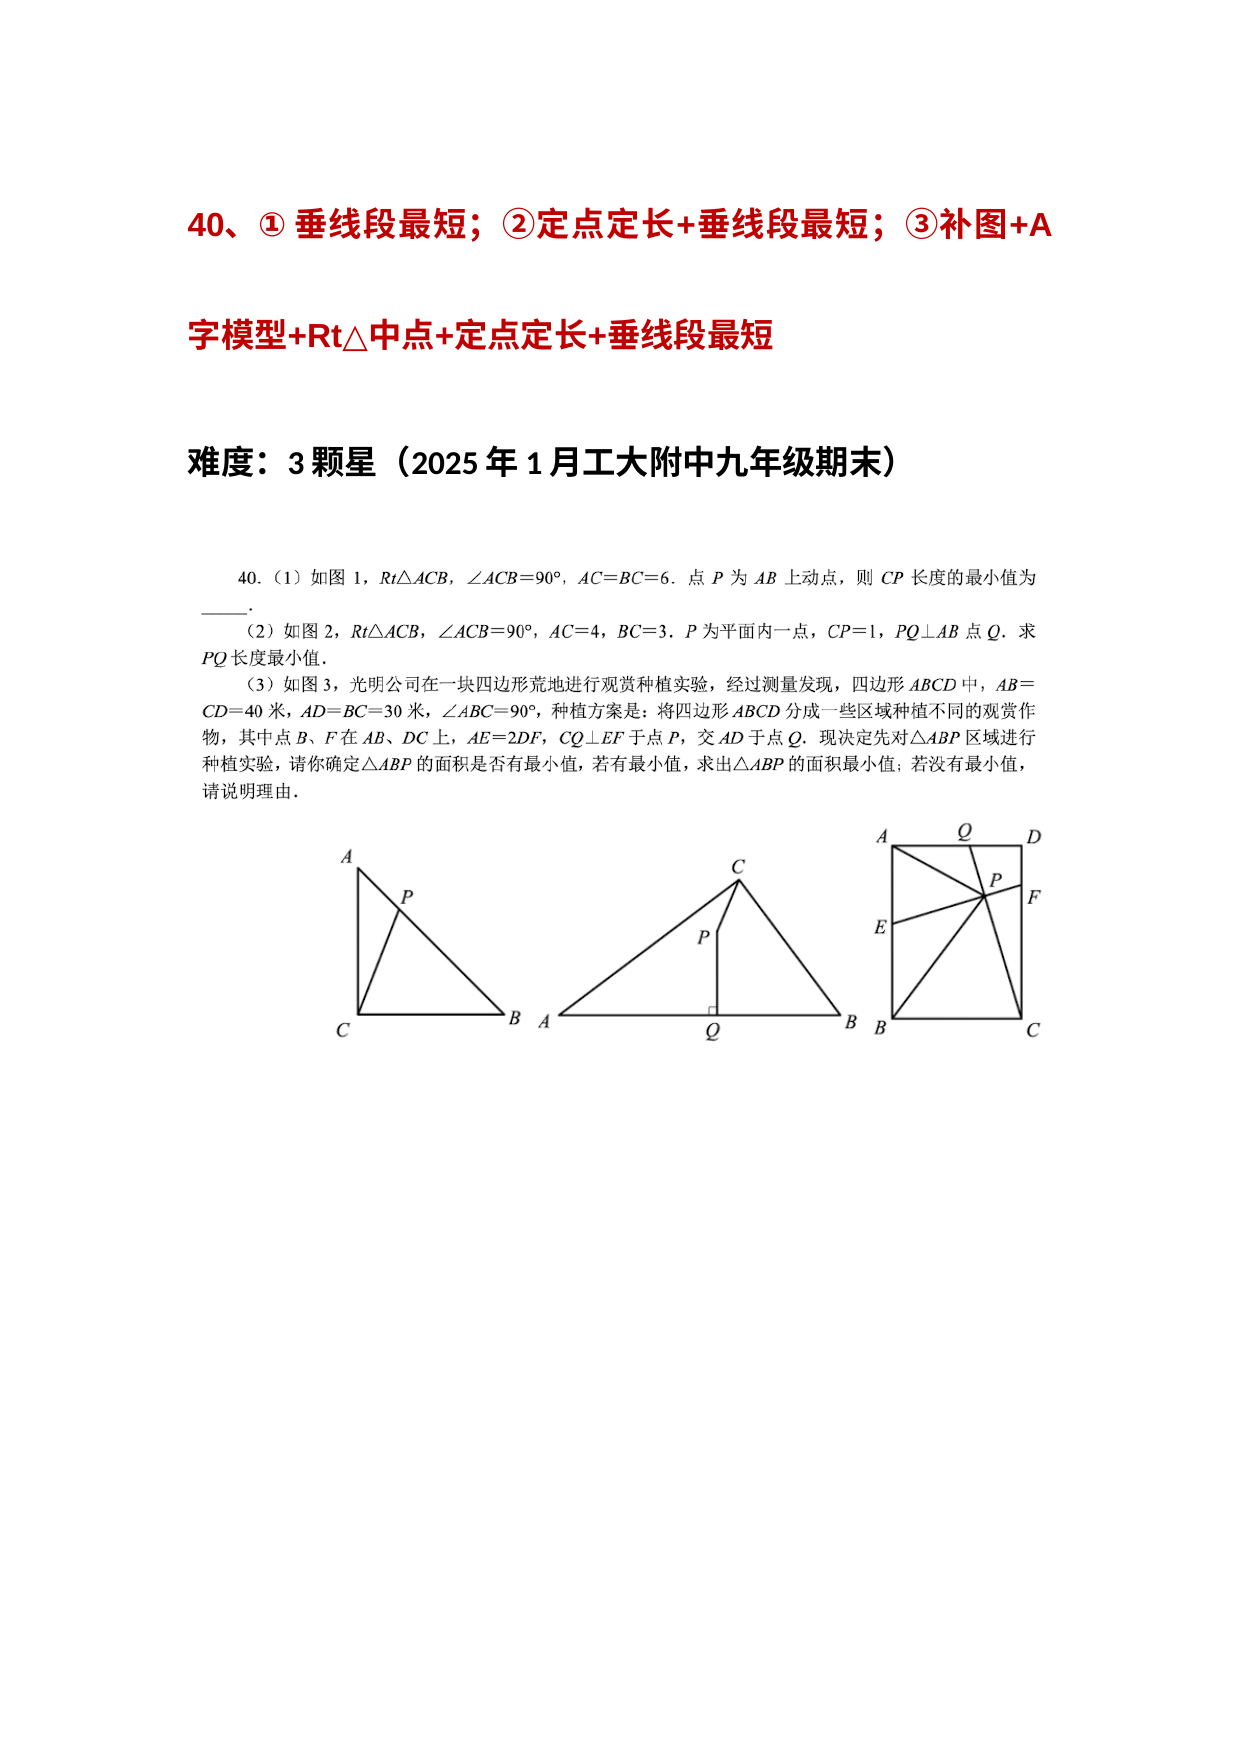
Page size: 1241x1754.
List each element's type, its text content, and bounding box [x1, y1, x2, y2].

subtitle ①垂线段最短；②定点定长+垂线段最短；③补图+A字模型+Rt△中点+定点定长+垂线段最短 [187, 189, 1053, 366]
picture [187, 554, 1053, 808]
subtitle 难度：3颗星（2025年1月工大附中九年级期末） [187, 428, 1053, 493]
picture [315, 814, 1053, 1046]
